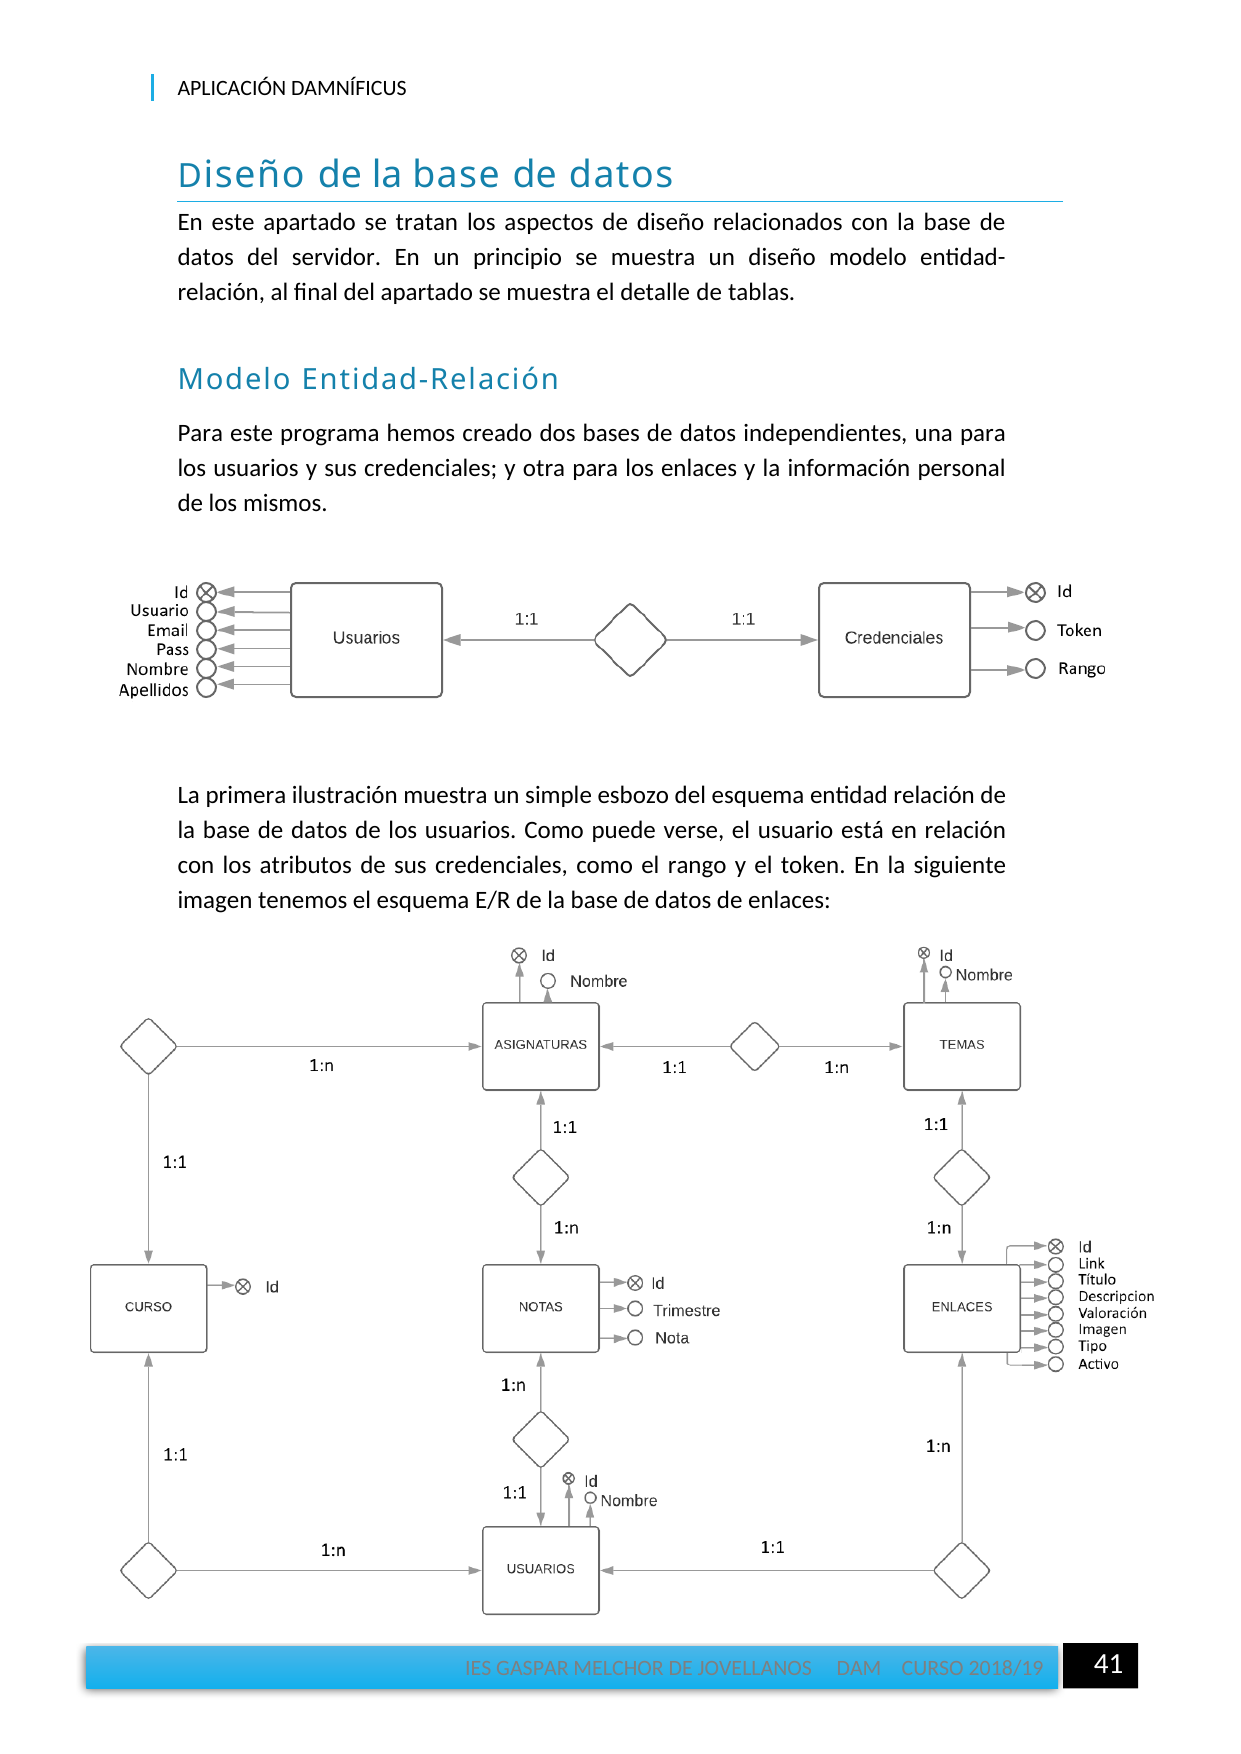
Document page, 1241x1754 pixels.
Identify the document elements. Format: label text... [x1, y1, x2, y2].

picture [55, 524, 1186, 756]
text La primera ilustración muestra un simple esbozo del esquema entidad relación de la base de datos de los usuarios. Como puede verse, el usuario está en relación con los atributos de sus credenciales, como el rango y el token. En la siguiente imagen tenemos el esquema E/R de la base de datos de enlaces: [177, 779, 1007, 915]
subtitle Modelo Entidad-Relación [177, 358, 1063, 398]
subtitle Diseño de la base de datos [177, 148, 1063, 201]
picture [61, 915, 1179, 1643]
text En este apartado se tratan los aspectos de diseño relacionados con la base de datos del servidor. En un principio se muestra un diseño modelo entidad-relación, al final del apartado se muestra el detalle de tablas. [177, 206, 1007, 306]
text Para este programa hemos creado dos bases de datos independientes, una para los usuarios y sus credenciales; y otra para los enlaces y la información personal de los mismos. [177, 418, 1007, 518]
